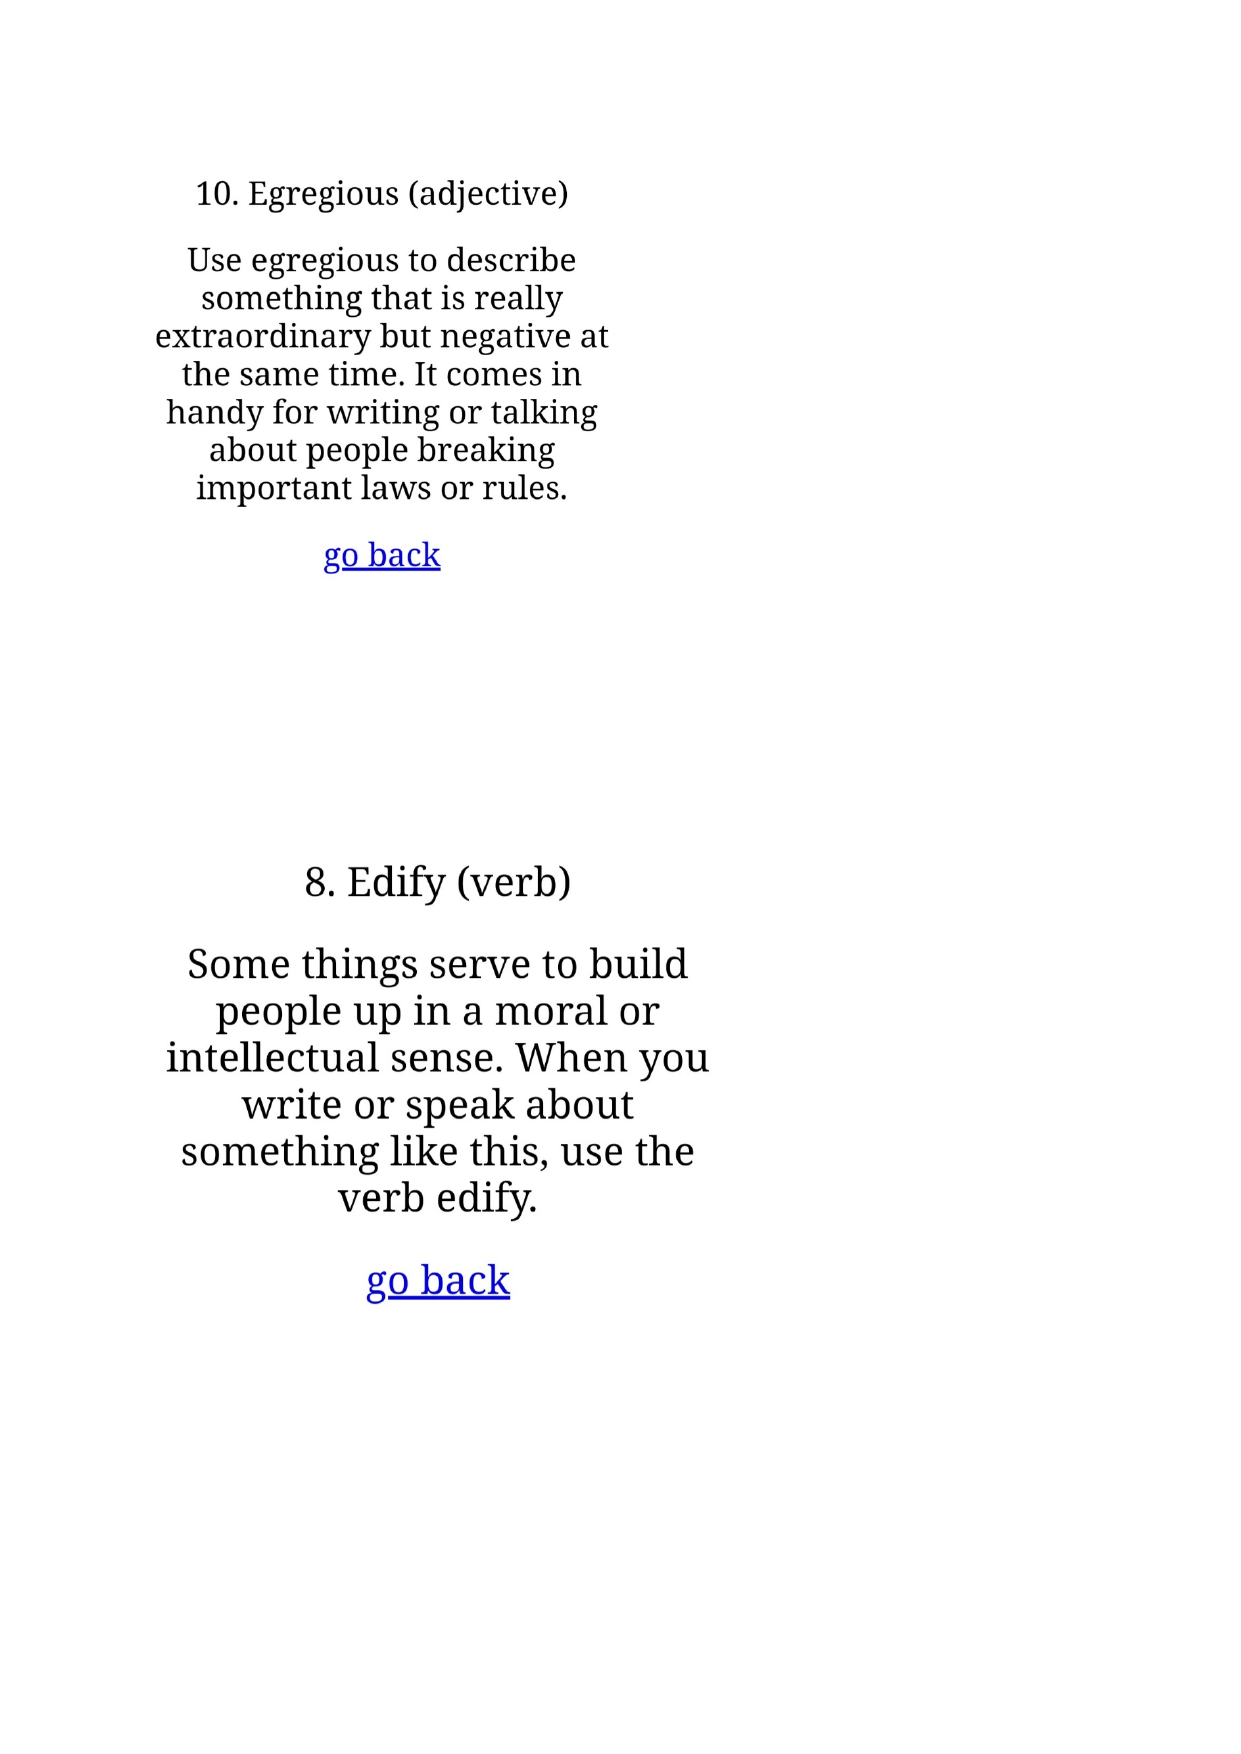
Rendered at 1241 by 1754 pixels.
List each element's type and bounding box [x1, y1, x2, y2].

picture [150, 150, 614, 830]
picture [150, 831, 724, 1548]
